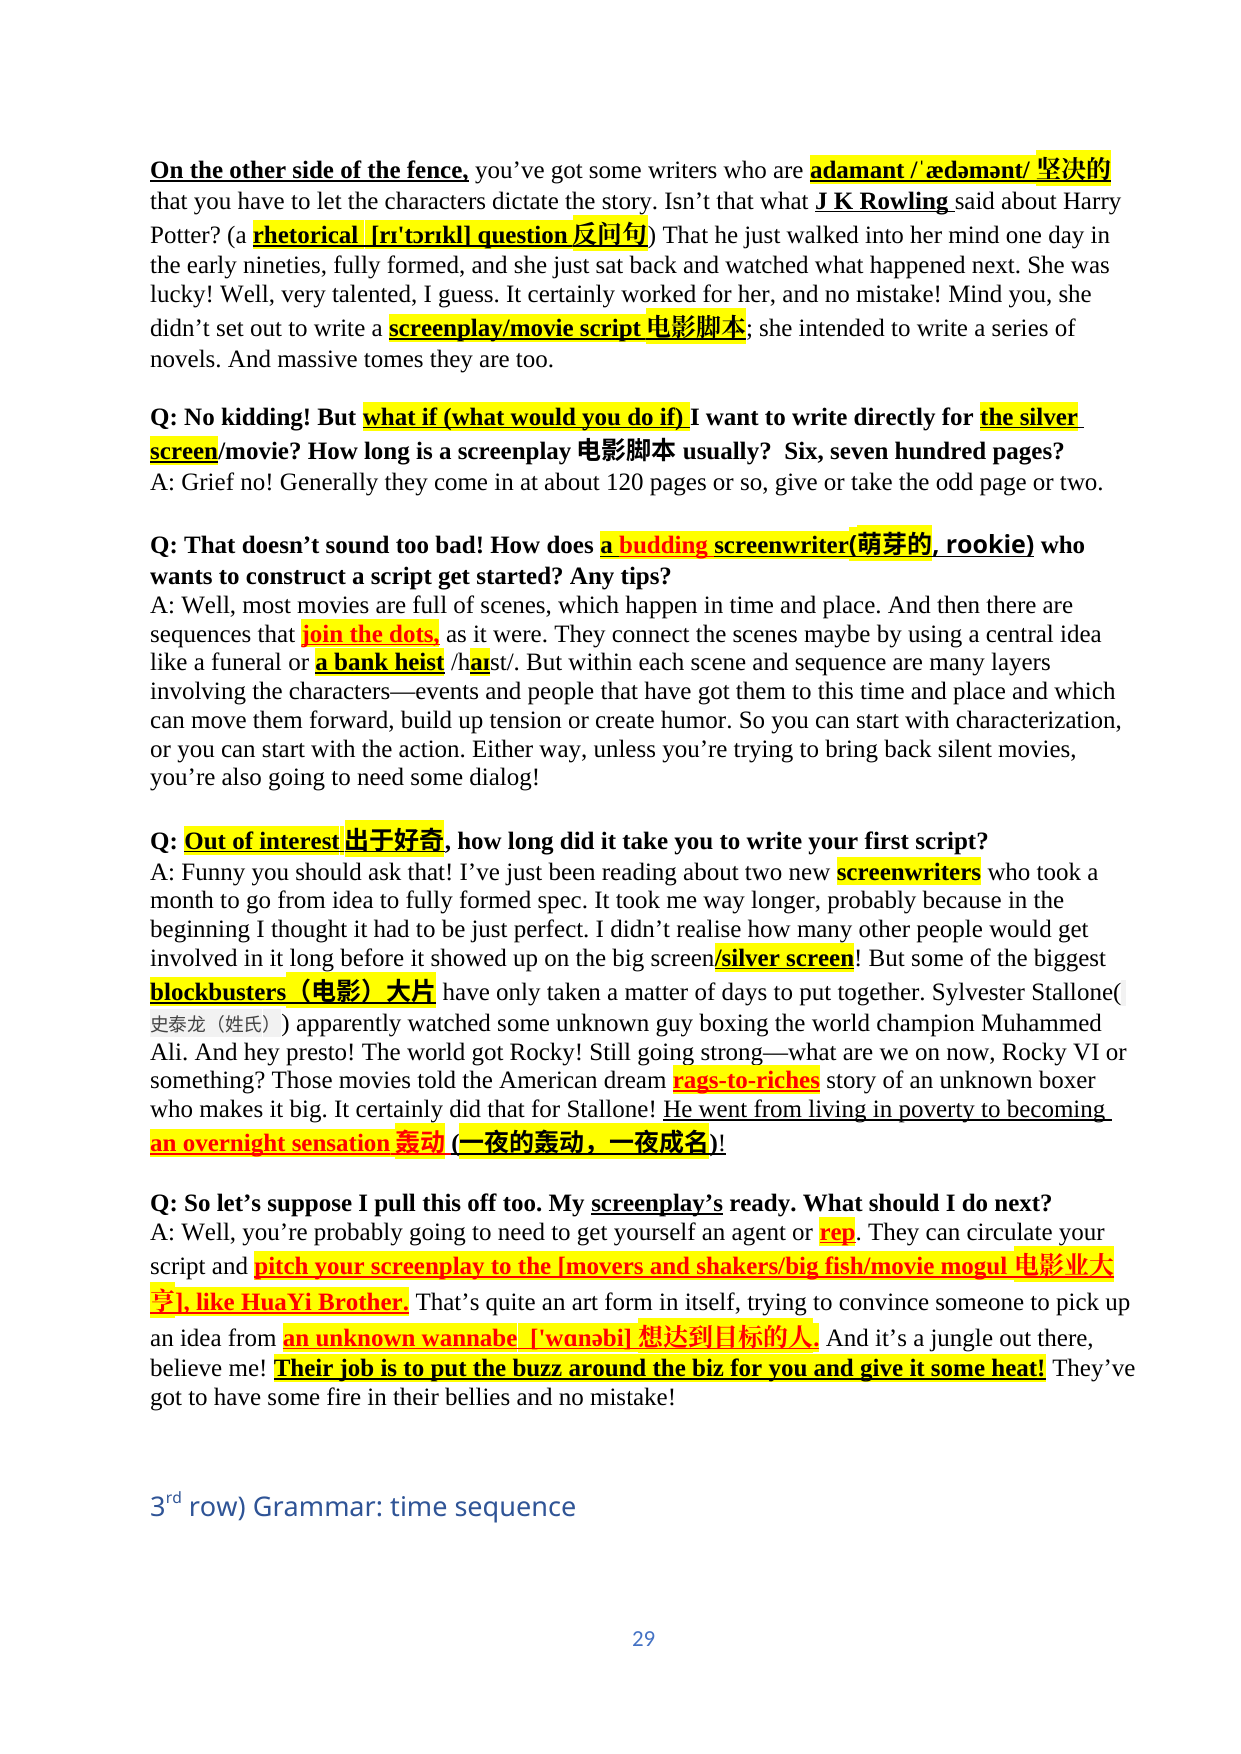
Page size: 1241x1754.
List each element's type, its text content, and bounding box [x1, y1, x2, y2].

text Q: That doesn’t sound too bad! How does a budding screenwriter(萌芽的, rookie) who wants to construct a script get started? Any tips? A: Well, most movies are full of scenes, which happen in time and place. And then there are sequences that join the dots, as it were. They connect the scenes maybe by using a central idea like a funeral or a bank heist /haɪst/. But within each scene and sequence are many layers involving the characters—events and people that have got them to this time and place and which can move them forward, build up tension or create humor. So you can start with characterization, or you can start with the action. Either way, unless you’re trying to bring back silent movies, you’re also going to need some dialog! [150, 525, 1137, 791]
subtitle 3rd row) Grammar: time sequence [150, 1487, 1137, 1524]
text Q: So let’s suppose I pull this off too. My screenplay’s ready. What should I do next? A: Well, you’re probably going to need to get yourself an agent or rep. They can circulate your script and pitch your screenplay to the [movers and shakers/big fish/movie mogul 电影业大亨], like HuaYi Brother. That’s quite an art form in itself, trying to convince someone to pick up an idea from an unknown wannabe ['wɑnəbi] 想达到目标的人. And it’s a jungle out there, believe me! Their job is to put the buzz around the biz for you and give it some heat! They’ve got to have some fire in their bellies and no mistake! [150, 1188, 1137, 1411]
text Q: Out of interest出于好奇, how long did it take you to write your first script? A: Funny you should ask that! I’ve just been reading about two new screenwriters who took a month to go from idea to fully formed spec. It took me way longer, probably because in the beginning I thought it had to be just perfect. I didn’t realise how many other people would get involved in it long before it showed up on the big screen/silver screen! But some of the biggest blockbusters（电影）大片 have only taken a matter of days to put together. Sylvester Stallone( 史泰龙（姓氏）) apparently watched some unknown guy boxing the world champion Muhammed Ali. And hey presto! The world got Rocky! Still going strong—what are we on now, Rocky VI or something? Those movies told the American dream rags-to-riches story of an unknown boxer who makes it big. It certainly did that for Stallone! He went from living in poverty to becoming an overnight sensation轰动 (一夜的轰动，一夜成名)! [150, 820, 1137, 1159]
text On the other side of the fence, you’ve got some writers who are adamant /ˈædəmənt/ 坚决的 that you have to let the characters dictate the story. Isn’t that what J K Rowling said about Harry Potter? (a rhetorical [rɪ'tɔrɪkl] question反问句) That he just walked into her mind one day in the early nineties, fully formed, and she just sat back and watched what happened next. She was lucky! Well, very talented, I guess. It certainly worked for her, and no mistake! Mind you, she didn’t set out to write a screenplay/movie script电影脚本; she intended to write a series of novels. And massive tomes they are too. [150, 150, 1137, 373]
text Q: No kidding! But what if (what would you do if) I want to write directly for the silver screen/movie? How long is a screenplay电影脚本 usually? Six, seven hundred pages? A: Grief no! Generally they come in at about 120 pages or so, give or take the odd page or two. [150, 402, 1137, 496]
